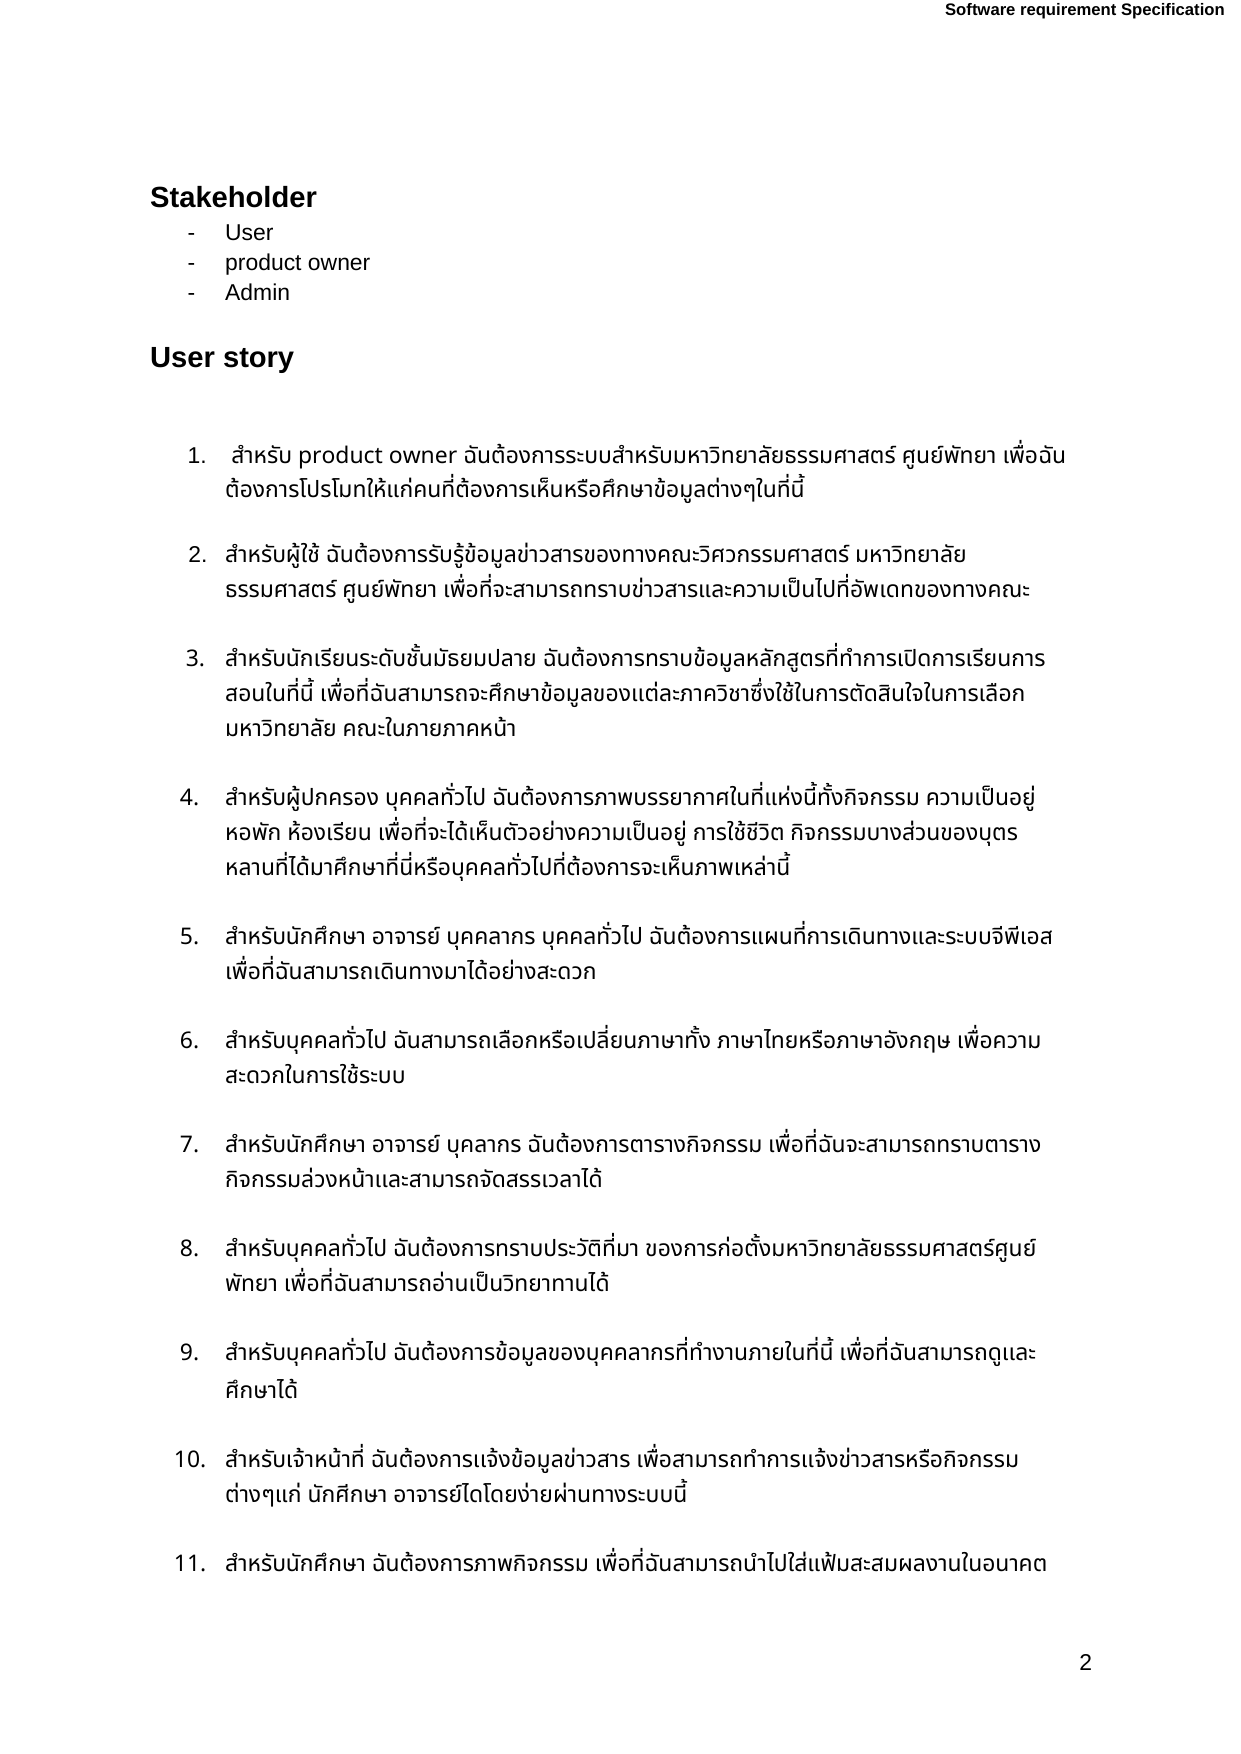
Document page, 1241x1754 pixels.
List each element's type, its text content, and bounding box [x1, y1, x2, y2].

text ต่างๆแก่ นักศีกษา อาจารย์ไดโดยง่ายผ่านทางระบบนี้ [150, 1482, 1090, 1512]
list User [187, 219, 1090, 245]
list สำหรับ product owner ฉันต้องการระบบสำหรับมหาวิทยาลัยธรรมศาสตร์ ศูนย์พัทยา เพื่อฉันต้องการโปรโมทให้แก่คนที่ต้องการเห็นหรือศึกษาข้อมูลต่างๆในที่นี้ [187, 438, 1090, 507]
text พัทยา เพื่อที่ฉันสามารถอ่านเป็นวิทยาทานได้ [150, 1270, 1090, 1300]
text 10. สำหรับเจ้าหน้าที่ ฉันต้องการเเจ้งข้อมูลข่าวสาร เพื่อสามารถทำการเเจ้งข่าวสารหรือกิจกรรม [150, 1443, 1090, 1477]
text Stakeholder [150, 180, 1090, 214]
text มหาวิทยาลัย คณะในภายภาคหน้า [150, 716, 1090, 746]
text หอพัก ห้องเรียน เพื่อที่จะได้เห็นตัวอย่างความเป็นอยู่ การใช้ชีวิต กิจกรรมบางส่วนของบุตร [150, 820, 1090, 849]
list Admin [187, 279, 1090, 306]
text 9. สำหรับบุคคลทั่วไป ฉันต้องการข้อมูลของบุคคลากรที่ทำงานภายในที่นี้ เพื่อที่ฉันสามารถดูเเละ ศึกษาได้ [150, 1336, 1090, 1408]
text 3. สำหรับนักเรียนระดับชั้นมัธยมปลาย ฉันต้องการทราบข้อมูลหลักสูตรที่ทำการเปิดการเรียนการ [150, 642, 1090, 676]
text ธรรมศาสตร์ ศูนย์พัทยา เพื่อที่จะสามารถทราบข่าวสารและความเป็นไปที่อัพเดทของทางคณะ [150, 577, 1090, 607]
text 7. สำหรับนักศึกษา อาจารย์ บุคลากร ฉันต้องการตารางกิจกรรม เพื่อที่ฉันจะสามารถทราบตาราง [150, 1128, 1090, 1161]
text หลานที่ได้มาศึกษาที่นี่หรือบุคคลทั่วไปที่ต้องการจะเห็นภาพเหล่านี้ [150, 854, 1090, 884]
text 5. สำหรับนักศึกษา อาจารย์ บุคคลากร บุคคลทั่วไป ฉันต้องการแผนที่การเดินทางและระบบจีพีเอส [150, 920, 1090, 953]
text User story [150, 339, 1090, 373]
text กิจกรรมล่วงหน้าเเละสามารถจัดสรรเวลาได้ [150, 1166, 1090, 1196]
text 11. สำหรับนักศึกษา ฉันต้องการภาพกิจกรรม เพื่อที่ฉันสามารถนำไปใส่แฟ้มสะสมผลงานในอนาคต [150, 1547, 1090, 1581]
text 6. สำหรับบุคคลทั่วไป ฉันสามารถเลือกหรือเปลี่ยนภาษาทั้ง ภาษาไทยหรือภาษาอังกฤษ เพื่อความ [150, 1024, 1090, 1057]
text สะดวกในการใช้ระบบ [150, 1062, 1090, 1092]
text 4. สำหรับผู้ปกครอง บุคคลทั่วไป ฉันต้องการภาพบรรยากาศในที่แห่งนี้ทั้งกิจกรรม ความเป็นอยู่ [150, 781, 1090, 815]
text 2. สำหรับผู้ใช้ ฉันต้องการรับรู้ข้อมูลข่าวสารของทางคณะวิศวกรรมศาสตร์ มหาวิทยาลัย [150, 541, 1090, 572]
text เพื่อที่ฉันสามารถเดินทางมาได้อย่างสะดวก [150, 958, 1090, 988]
list product owner [187, 249, 1090, 275]
text สอนในที่นี้ เพื่อที่ฉันสามารถจะศึกษาข้อมูลของเเต่ละภาควิชาซึ่งใช้ในการตัดสินใจในการเลือก [150, 681, 1090, 711]
text 8. สำหรับบุคคลทั่วไป ฉันต้องการทราบประวัติที่มา ของการก่อตั้งมหาวิทยาลัยธรรมศาสตร์ศูนย์ [150, 1232, 1090, 1265]
